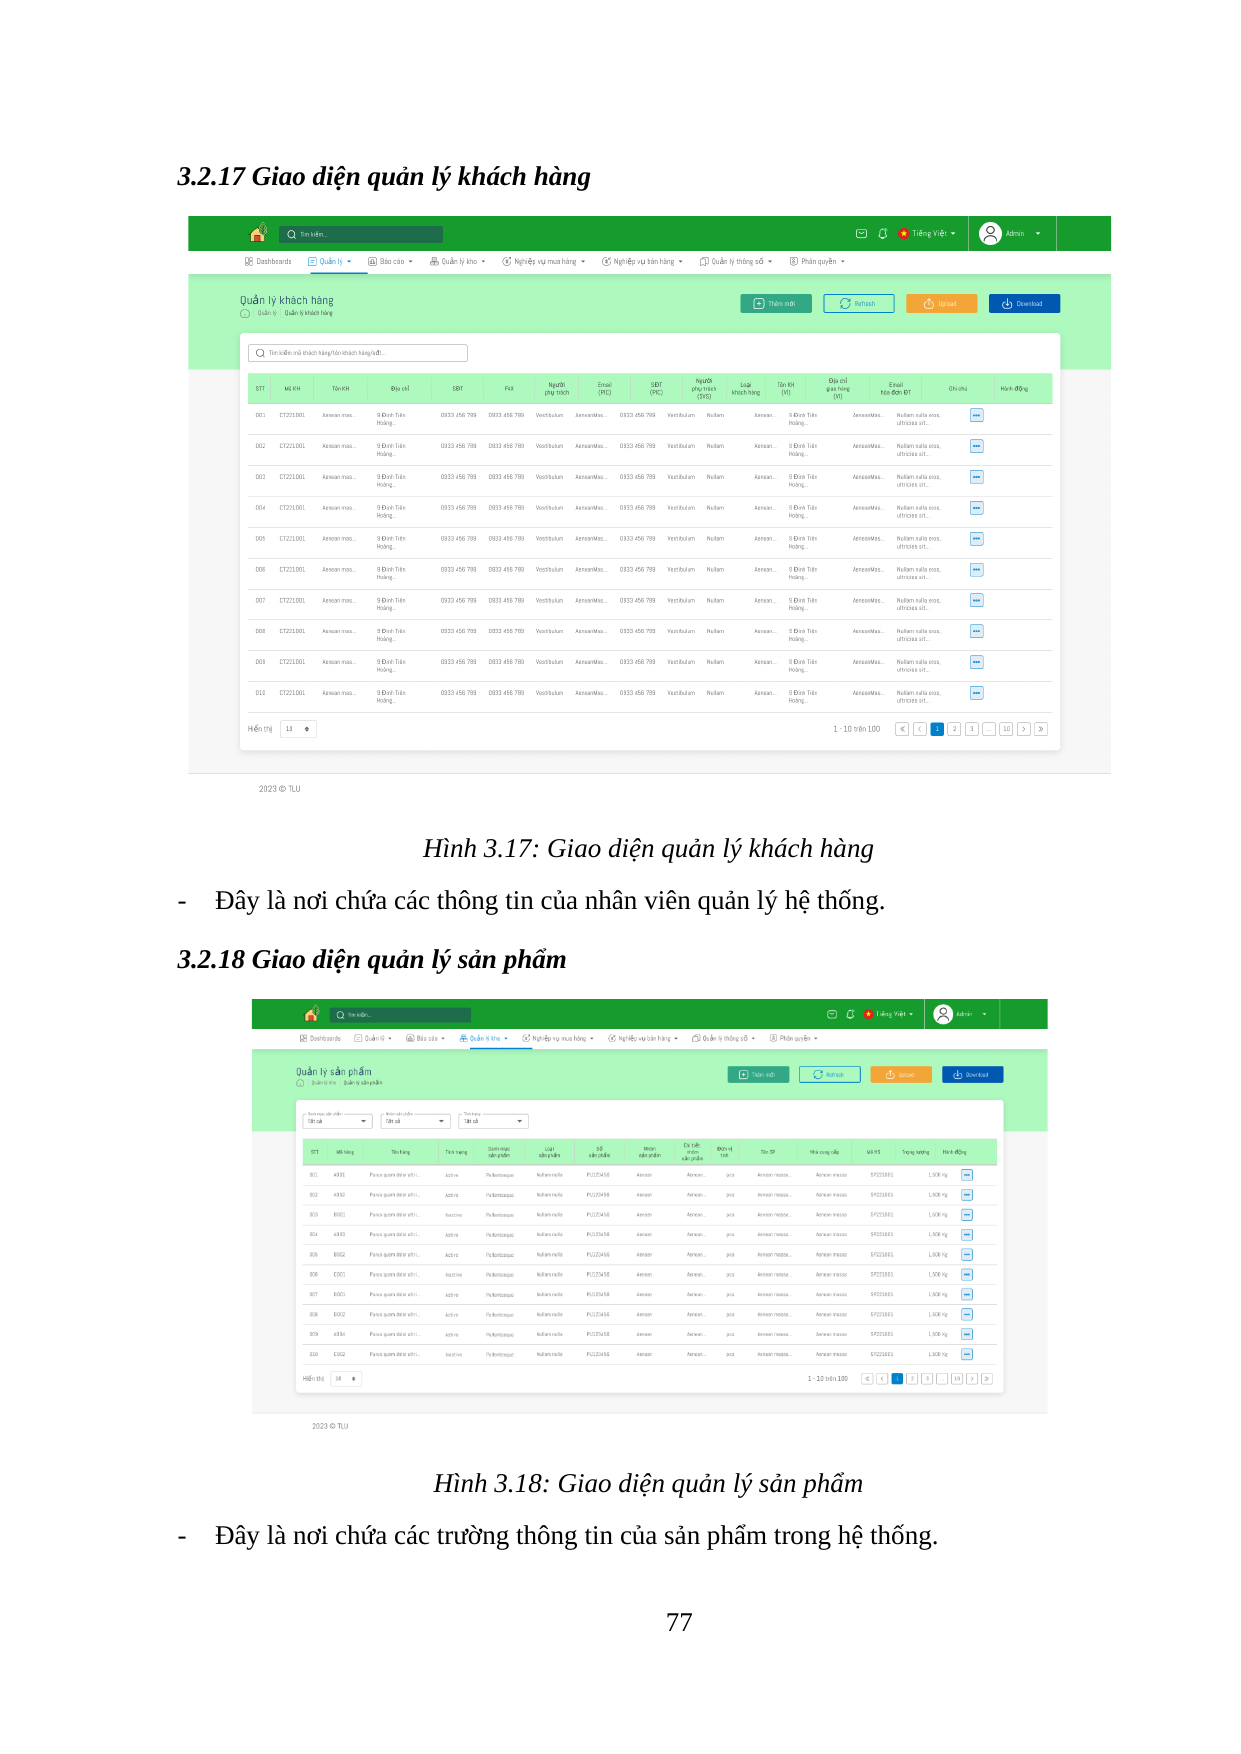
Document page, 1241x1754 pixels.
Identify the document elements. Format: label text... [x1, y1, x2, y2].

text Hình 3.17: Giao diện quản lý khách hàng [177, 832, 1122, 863]
text Hình 3.18: Giao diện quản lý sản phẩm [177, 1467, 1122, 1498]
subtitle Giao diện quản lý khách hàng [177, 160, 1122, 191]
list Đây là nơi chứa các thông tin của nhân viên quản lý hệ thống. [177, 884, 1122, 915]
picture [251, 999, 1048, 1439]
list Đây là nơi chứa các trường thông tin của sản phẩm trong hệ thống. [177, 1519, 1122, 1550]
subtitle Giao diện quản lý sản phẩm [177, 943, 1122, 974]
picture [188, 216, 1112, 804]
